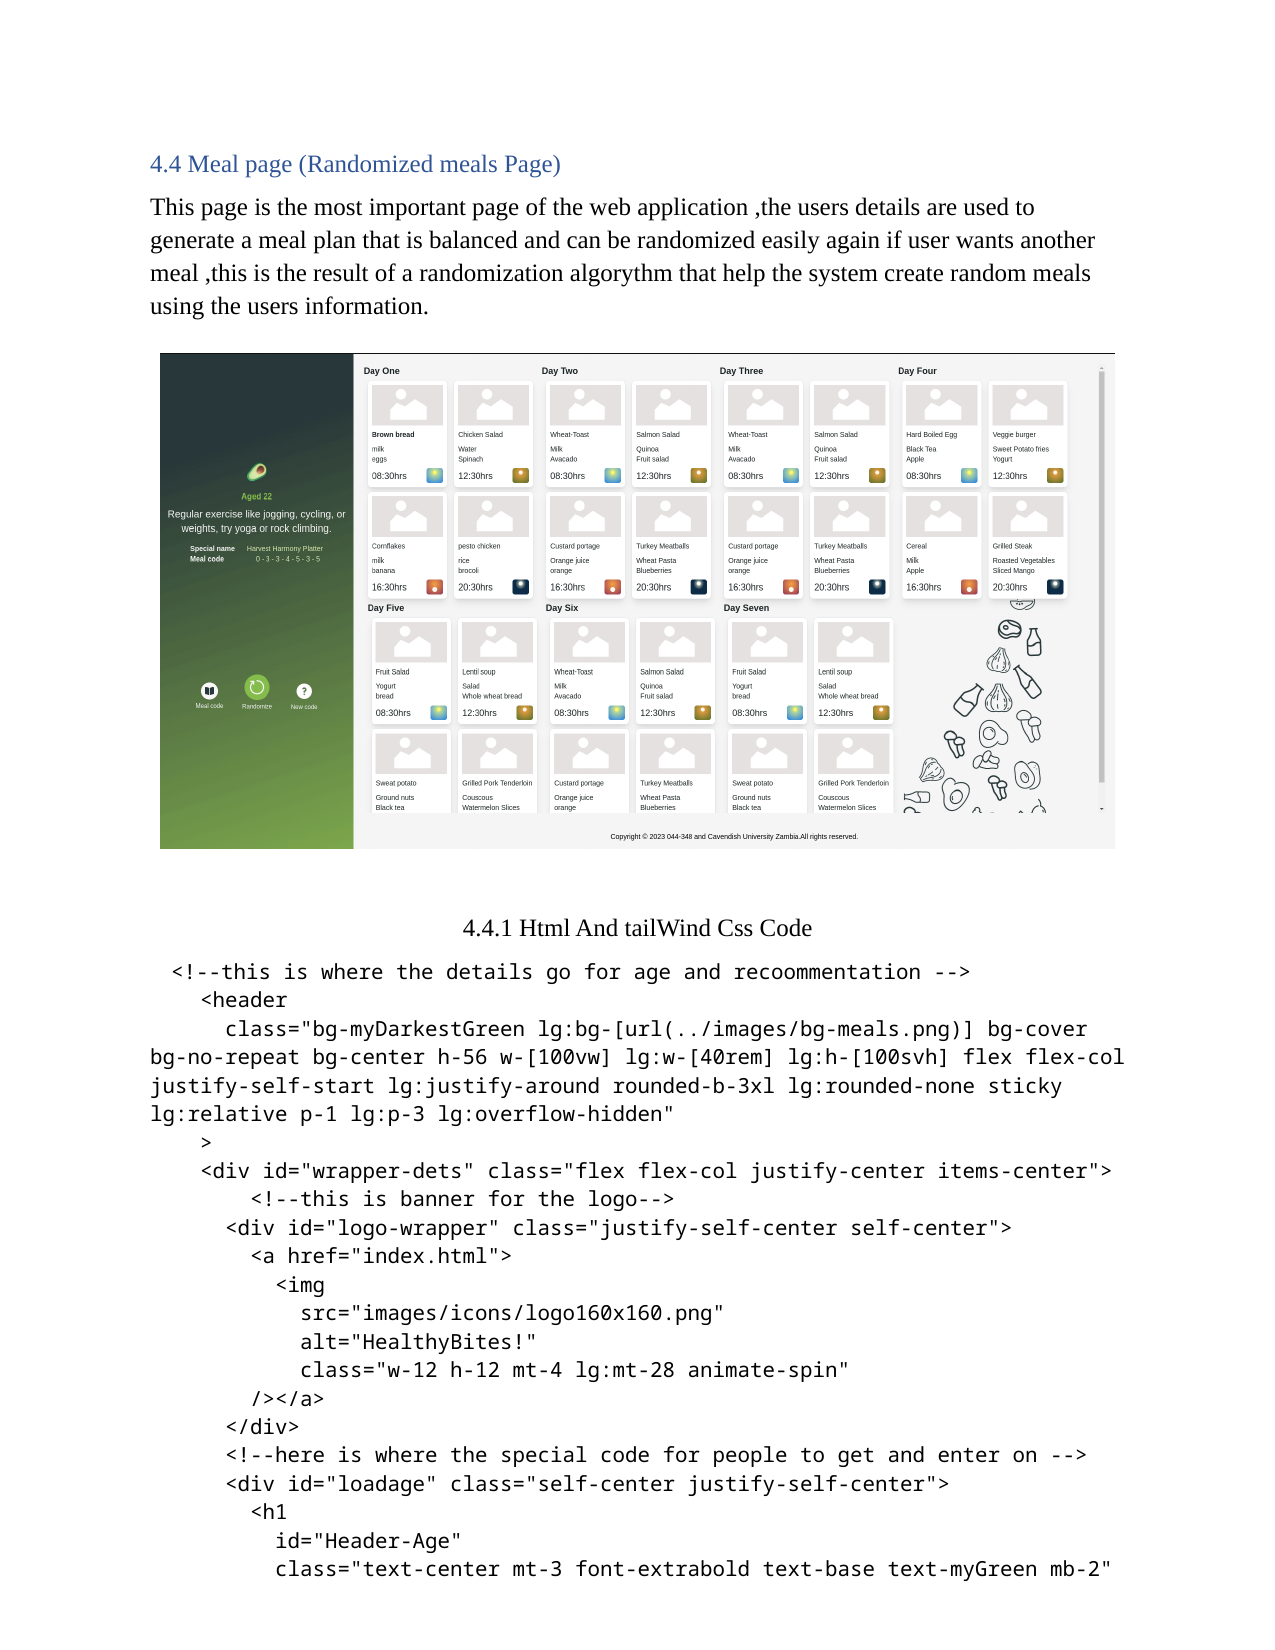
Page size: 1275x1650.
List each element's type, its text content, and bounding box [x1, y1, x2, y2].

text src="images/icons/logo160x160.png" [150, 1298, 1125, 1327]
text <!--this is where the details go for age and recoommentation --> [150, 957, 1125, 986]
text <a href="index.html"> [150, 1241, 1125, 1270]
text class="bg-myDarkestGreen lg:bg-[url(../images/bg-meals.png)] bg-cover bg-no-repeat bg-center h-56 w-[100vw] lg:w-[40rem] lg:h-[100svh] flex flex-col justify-self-start lg:justify-around rounded-b-3xl lg:rounded-none sticky lg:relative p-1 lg:p-3 lg:overflow-hidden" [150, 1014, 1125, 1128]
text class="text-center mt-3 font-extrabold text-base text-myGreen mb-2" [150, 1554, 1125, 1583]
picture [160, 353, 1115, 849]
text <div id="wrapper-dets" class="flex flex-col justify-center items-center"> [150, 1156, 1125, 1184]
text <!--here is where the special code for people to get and enter on --> [150, 1441, 1125, 1469]
text <!--this is banner for the logo--> [150, 1184, 1125, 1213]
text <img [150, 1270, 1125, 1298]
subtitle 4.4 Meal page (Randomized meals Page) [150, 149, 1125, 178]
text </div> [150, 1412, 1125, 1441]
text /></a> [150, 1384, 1125, 1412]
text <header [150, 986, 1125, 1014]
text > [150, 1128, 1125, 1156]
text <div id="loadage" class="self-center justify-self-center"> [150, 1469, 1125, 1497]
text This page is the most important page of the web application ,the users details are used to generate a meal plan that is balanced and can be randomized easily again if user wants another meal ,this is the result of a randomization algorythm that help the system create random meals using the users information. [150, 192, 1125, 320]
text class="w-12 h-12 mt-4 lg:mt-28 animate-spin" [150, 1355, 1125, 1384]
text alt="HealthyBites!" [150, 1327, 1125, 1355]
text id="Header-Age" [150, 1526, 1125, 1554]
text <div id="logo-wrapper" class="justify-self-center self-center"> [150, 1213, 1125, 1241]
subtitle 4.4.1 Html And tailWind Css Code [150, 913, 1125, 942]
text <h1 [150, 1497, 1125, 1526]
